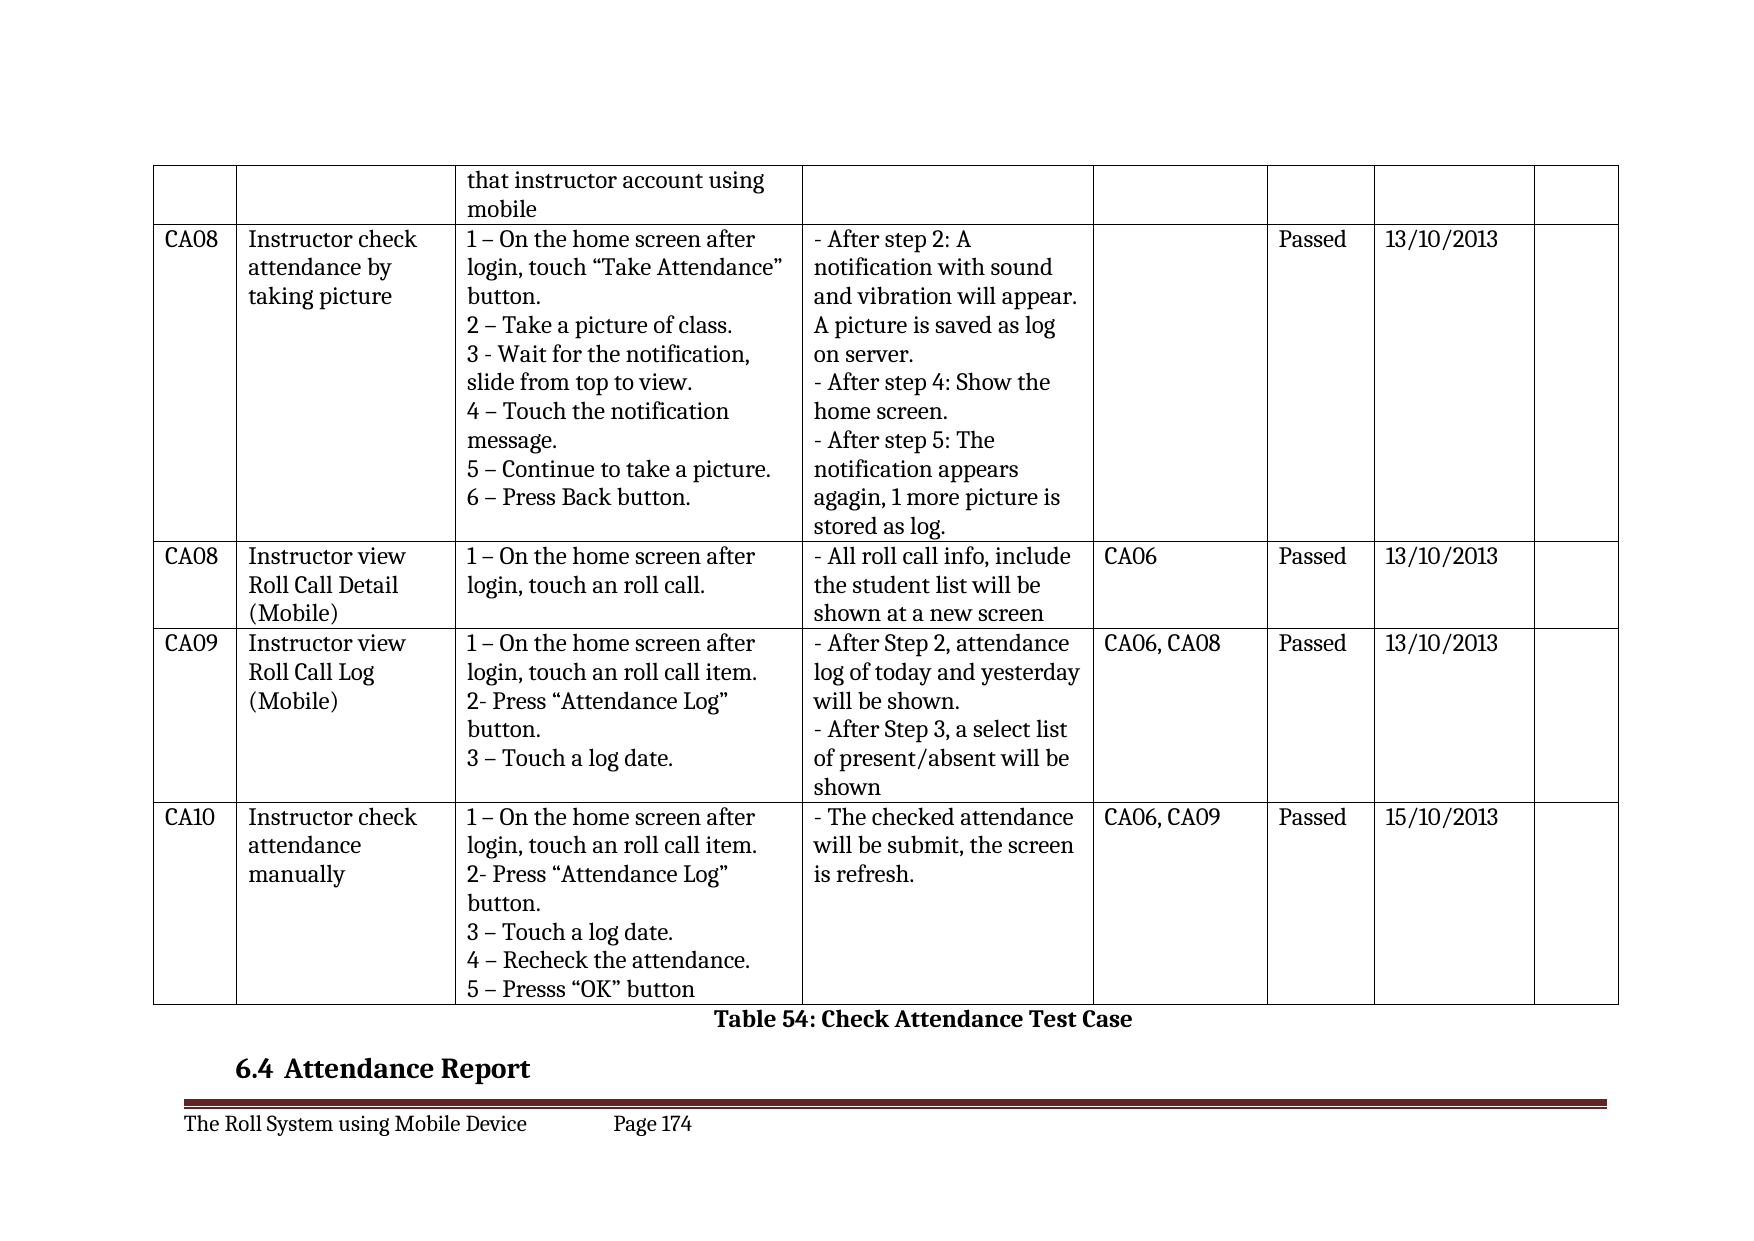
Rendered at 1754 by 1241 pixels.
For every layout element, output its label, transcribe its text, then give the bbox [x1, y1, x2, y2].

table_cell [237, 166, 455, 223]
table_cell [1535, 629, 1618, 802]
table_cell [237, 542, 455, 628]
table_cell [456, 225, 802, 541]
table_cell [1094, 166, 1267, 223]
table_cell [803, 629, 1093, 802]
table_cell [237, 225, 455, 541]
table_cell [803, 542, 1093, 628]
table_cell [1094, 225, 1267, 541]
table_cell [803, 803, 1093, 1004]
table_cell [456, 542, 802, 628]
list Table 54: Check Attendance Test Case [240, 1005, 1607, 1034]
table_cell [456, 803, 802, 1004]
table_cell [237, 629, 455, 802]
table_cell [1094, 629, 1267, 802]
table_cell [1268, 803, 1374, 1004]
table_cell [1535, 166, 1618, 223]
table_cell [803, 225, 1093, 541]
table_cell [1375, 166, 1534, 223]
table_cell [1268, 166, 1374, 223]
subtitle Attendance Report [235, 1053, 1607, 1086]
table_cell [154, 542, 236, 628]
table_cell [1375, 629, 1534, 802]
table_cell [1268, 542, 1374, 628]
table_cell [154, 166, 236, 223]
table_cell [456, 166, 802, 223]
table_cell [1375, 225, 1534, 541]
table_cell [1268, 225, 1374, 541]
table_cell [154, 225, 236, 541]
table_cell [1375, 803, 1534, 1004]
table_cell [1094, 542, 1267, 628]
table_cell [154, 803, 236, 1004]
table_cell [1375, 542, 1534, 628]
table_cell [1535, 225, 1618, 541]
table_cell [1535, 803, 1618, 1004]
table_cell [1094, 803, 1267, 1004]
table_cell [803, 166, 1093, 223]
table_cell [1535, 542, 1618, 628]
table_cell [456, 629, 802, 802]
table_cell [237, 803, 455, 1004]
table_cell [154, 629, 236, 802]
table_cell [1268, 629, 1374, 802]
